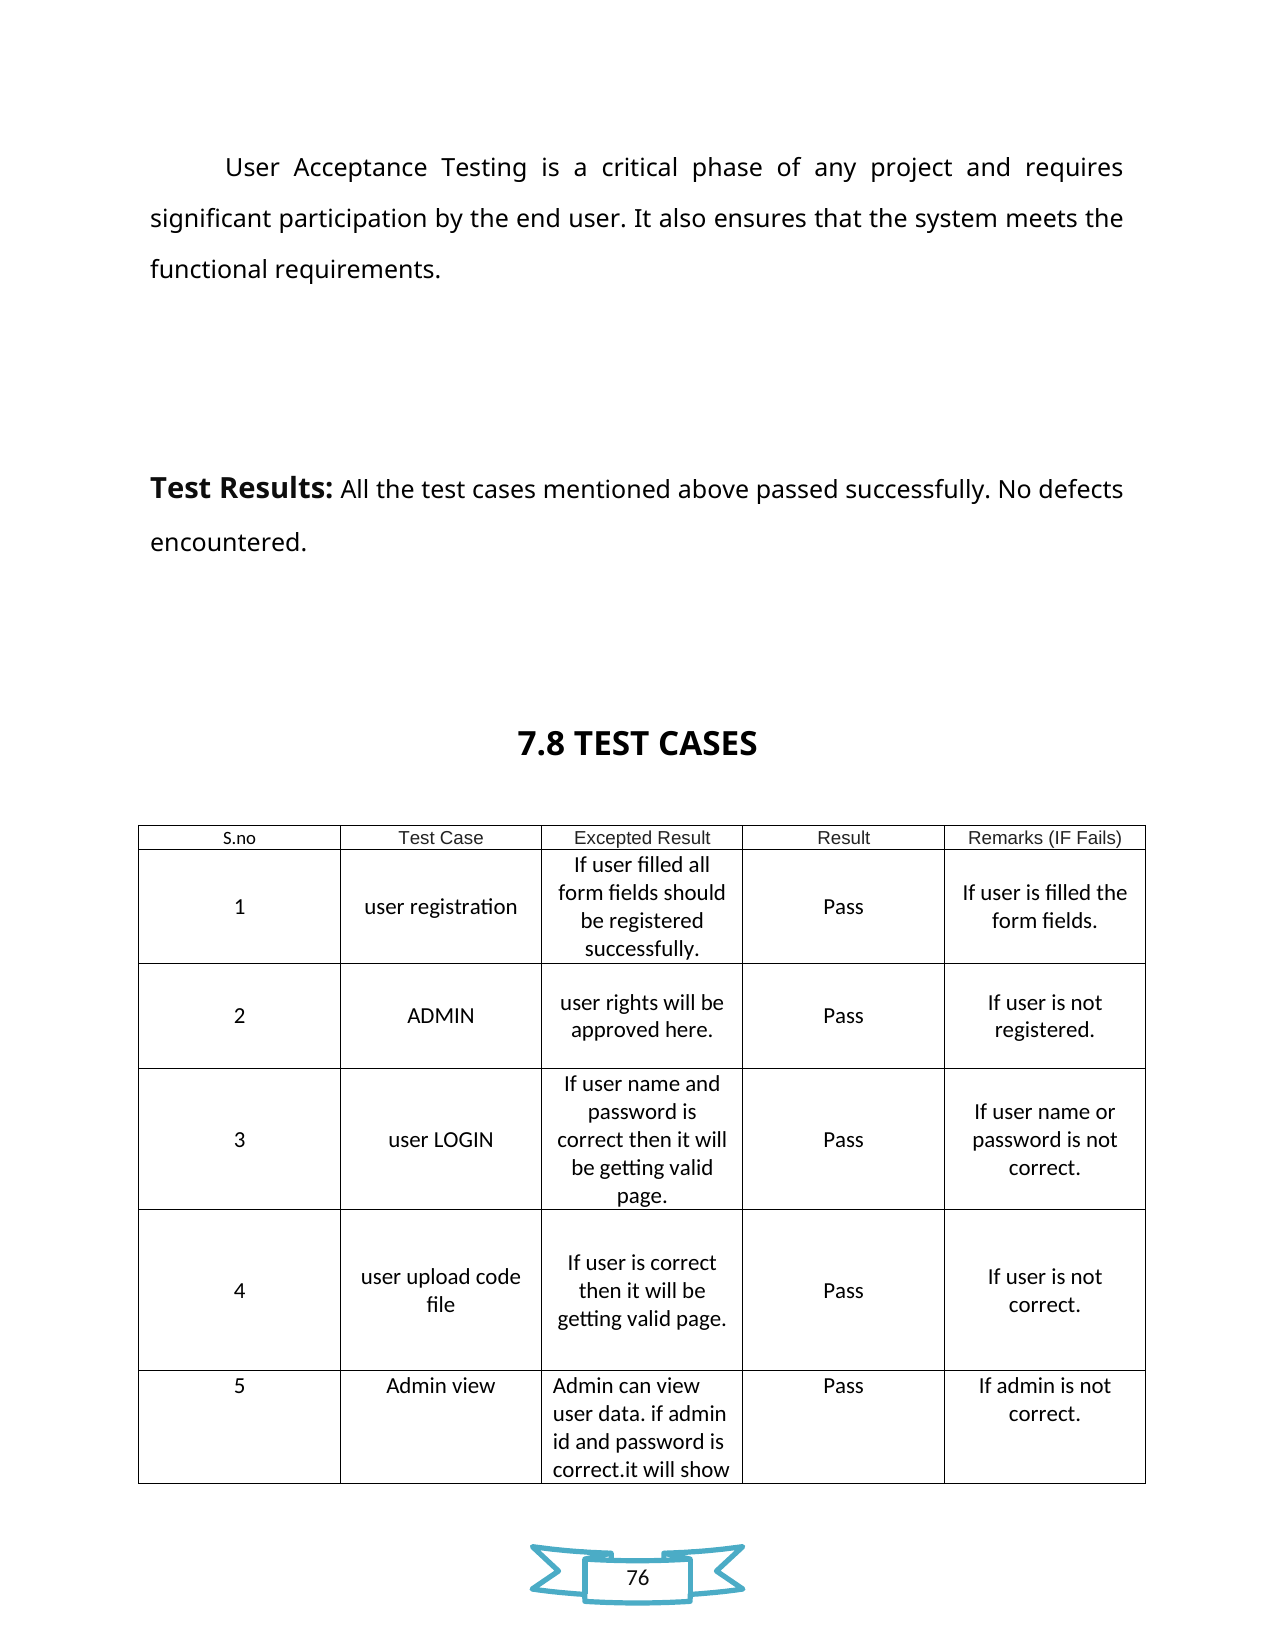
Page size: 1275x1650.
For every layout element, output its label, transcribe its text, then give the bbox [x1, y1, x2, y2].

text Test Results: All the test cases mentioned above passed successfully. No defects encountered. [150, 468, 1125, 558]
table_cell ADMIN [341, 964, 541, 1068]
table_cell Pass [743, 964, 944, 1068]
table_header Remarks (IF Fails) [945, 826, 1145, 849]
text User Acceptance Testing is a critical phase of any project and requires significant participation by the end user. It also ensures that the system meets the functional requirements. [150, 150, 1125, 286]
table_cell user rights will be approved here. [542, 964, 742, 1068]
table_cell If user is not correct. [945, 1210, 1145, 1370]
table_cell user registration [341, 850, 541, 962]
table_cell Pass [743, 1069, 944, 1209]
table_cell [542, 1371, 742, 1483]
table_cell Admin view [341, 1371, 541, 1483]
table_cell user LOGIN [341, 1069, 541, 1209]
table_header Result [743, 826, 944, 849]
table_header Test Case [341, 826, 541, 849]
table_cell If user is correct then it will be getting valid page. [542, 1210, 742, 1370]
table_cell If user is not registered. [945, 964, 1145, 1068]
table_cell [945, 1371, 1145, 1483]
table_header Excepted Result [542, 826, 742, 849]
table_cell If user is filled the form fields. [945, 850, 1145, 962]
table_cell 3 [139, 1069, 340, 1209]
table_cell If user name or password is not correct. [945, 1069, 1145, 1209]
table_cell 5 [139, 1371, 340, 1483]
table_cell user upload code file [341, 1210, 541, 1370]
table_cell 2 [139, 964, 340, 1068]
table_cell If user filled all form fields should be registered successfully. [542, 850, 742, 962]
table_cell Pass [743, 1371, 944, 1483]
subtitle 7.8 TEST CASES [150, 719, 1125, 765]
table_cell Pass [743, 850, 944, 962]
table_cell 1 [139, 850, 340, 962]
table_cell If user name and password is correct then it will be getting valid page. [542, 1069, 742, 1209]
table_header S.no [139, 826, 340, 849]
table_cell Pass [743, 1210, 944, 1370]
table_cell 4 [139, 1210, 340, 1370]
